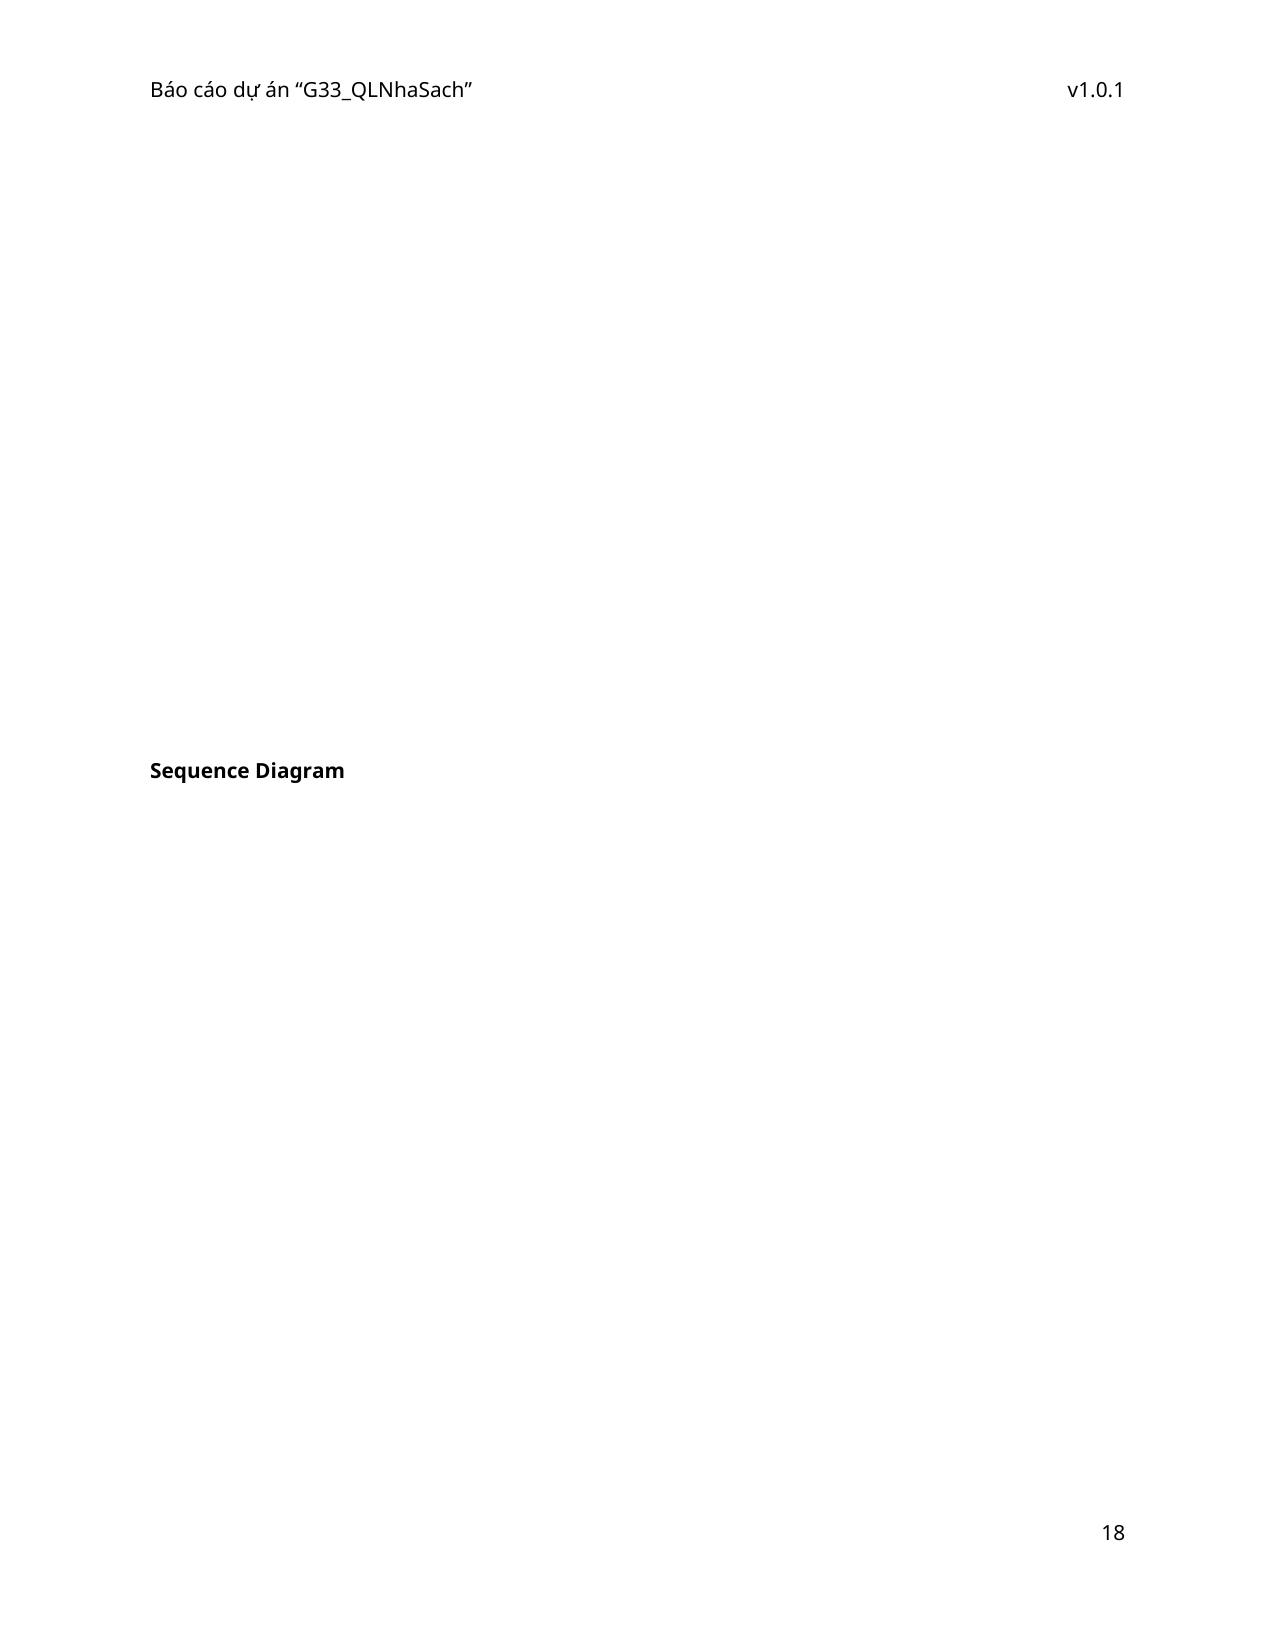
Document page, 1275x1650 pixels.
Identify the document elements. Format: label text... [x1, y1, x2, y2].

text Sequence Diagram [150, 756, 1125, 785]
